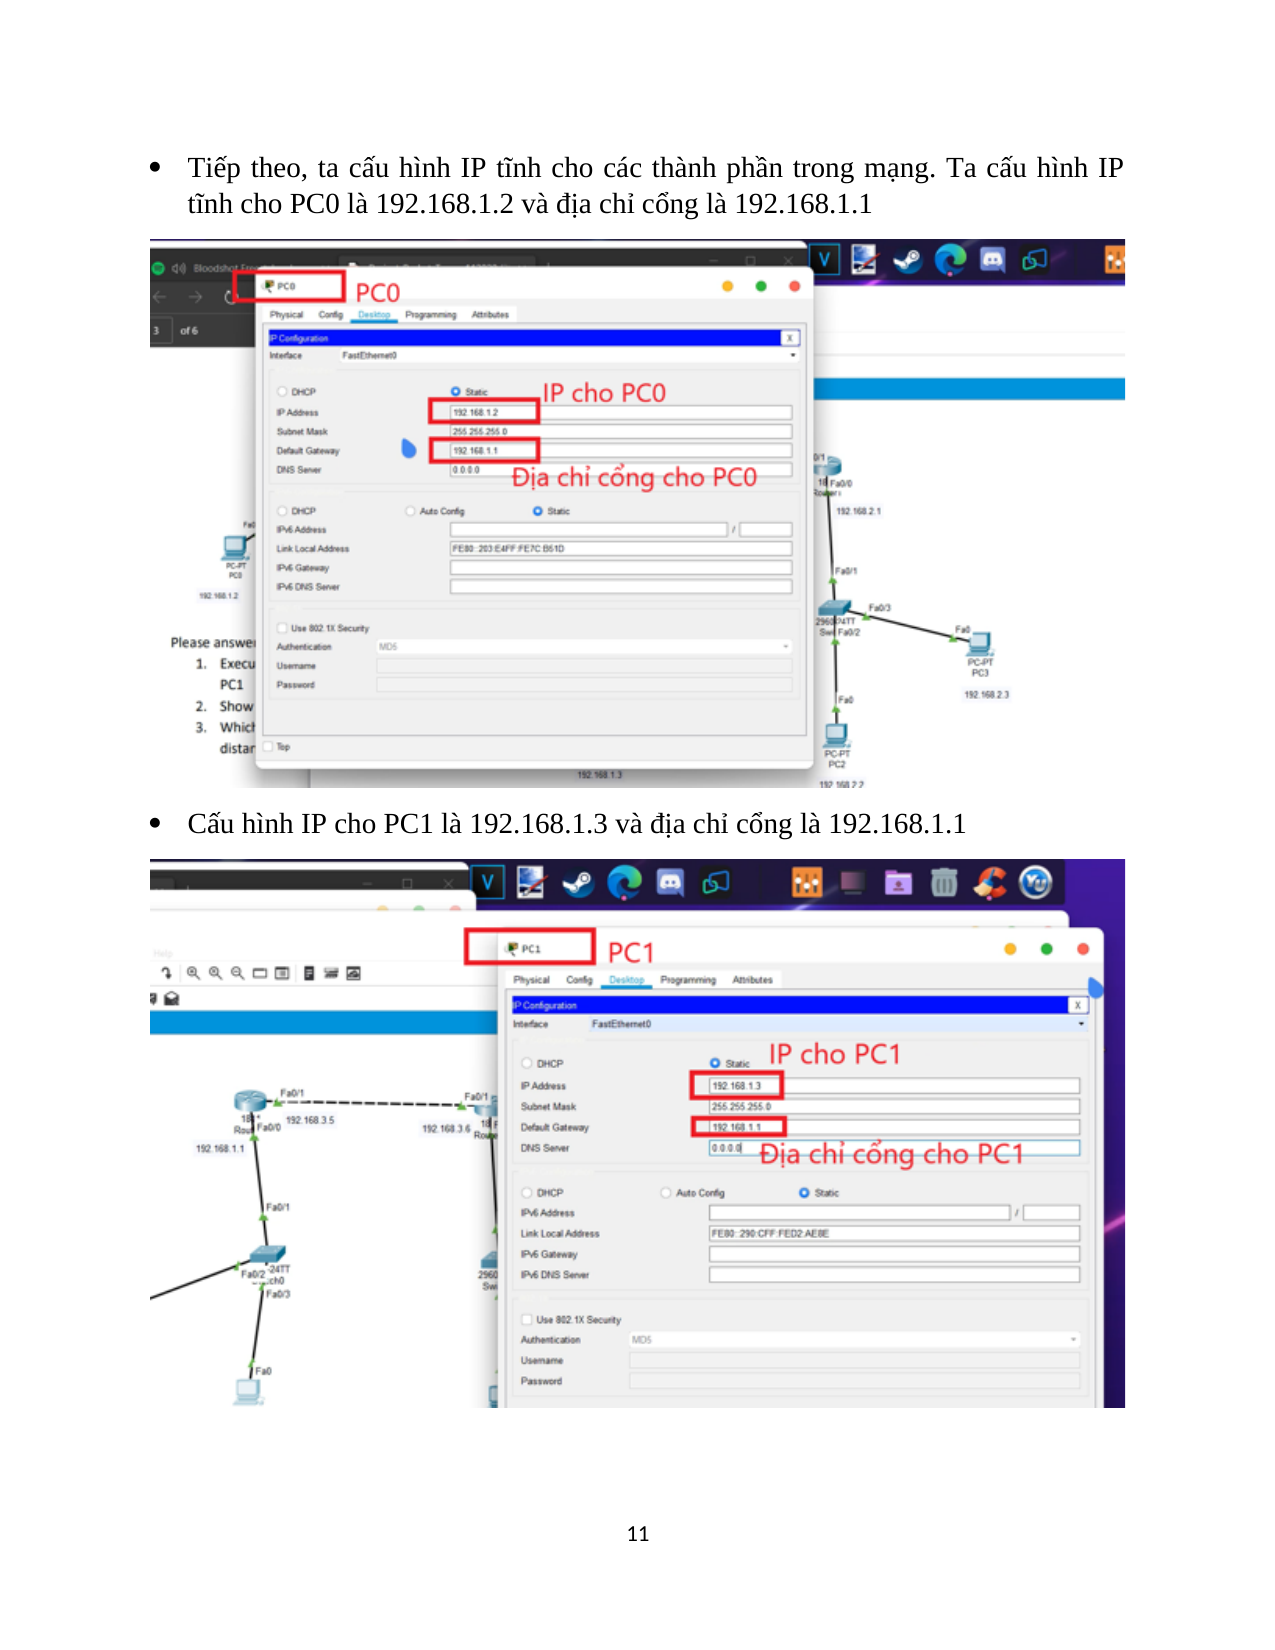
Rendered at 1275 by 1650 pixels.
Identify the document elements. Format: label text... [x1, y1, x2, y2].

list Cấu hình IP cho PC1 là 192.168.1.3 và địa chỉ cổng là 192.168.1.1 [150, 806, 1125, 840]
picture [150, 859, 1125, 1408]
list Tiếp theo, ta cấu hình IP tĩnh cho các thành phần trong mạng. Ta cấu hình IP tĩnh cho PC0 là 192.168.1.2 và địa chỉ cổng là 192.168.1.1 [150, 150, 1125, 220]
picture [150, 239, 1125, 788]
